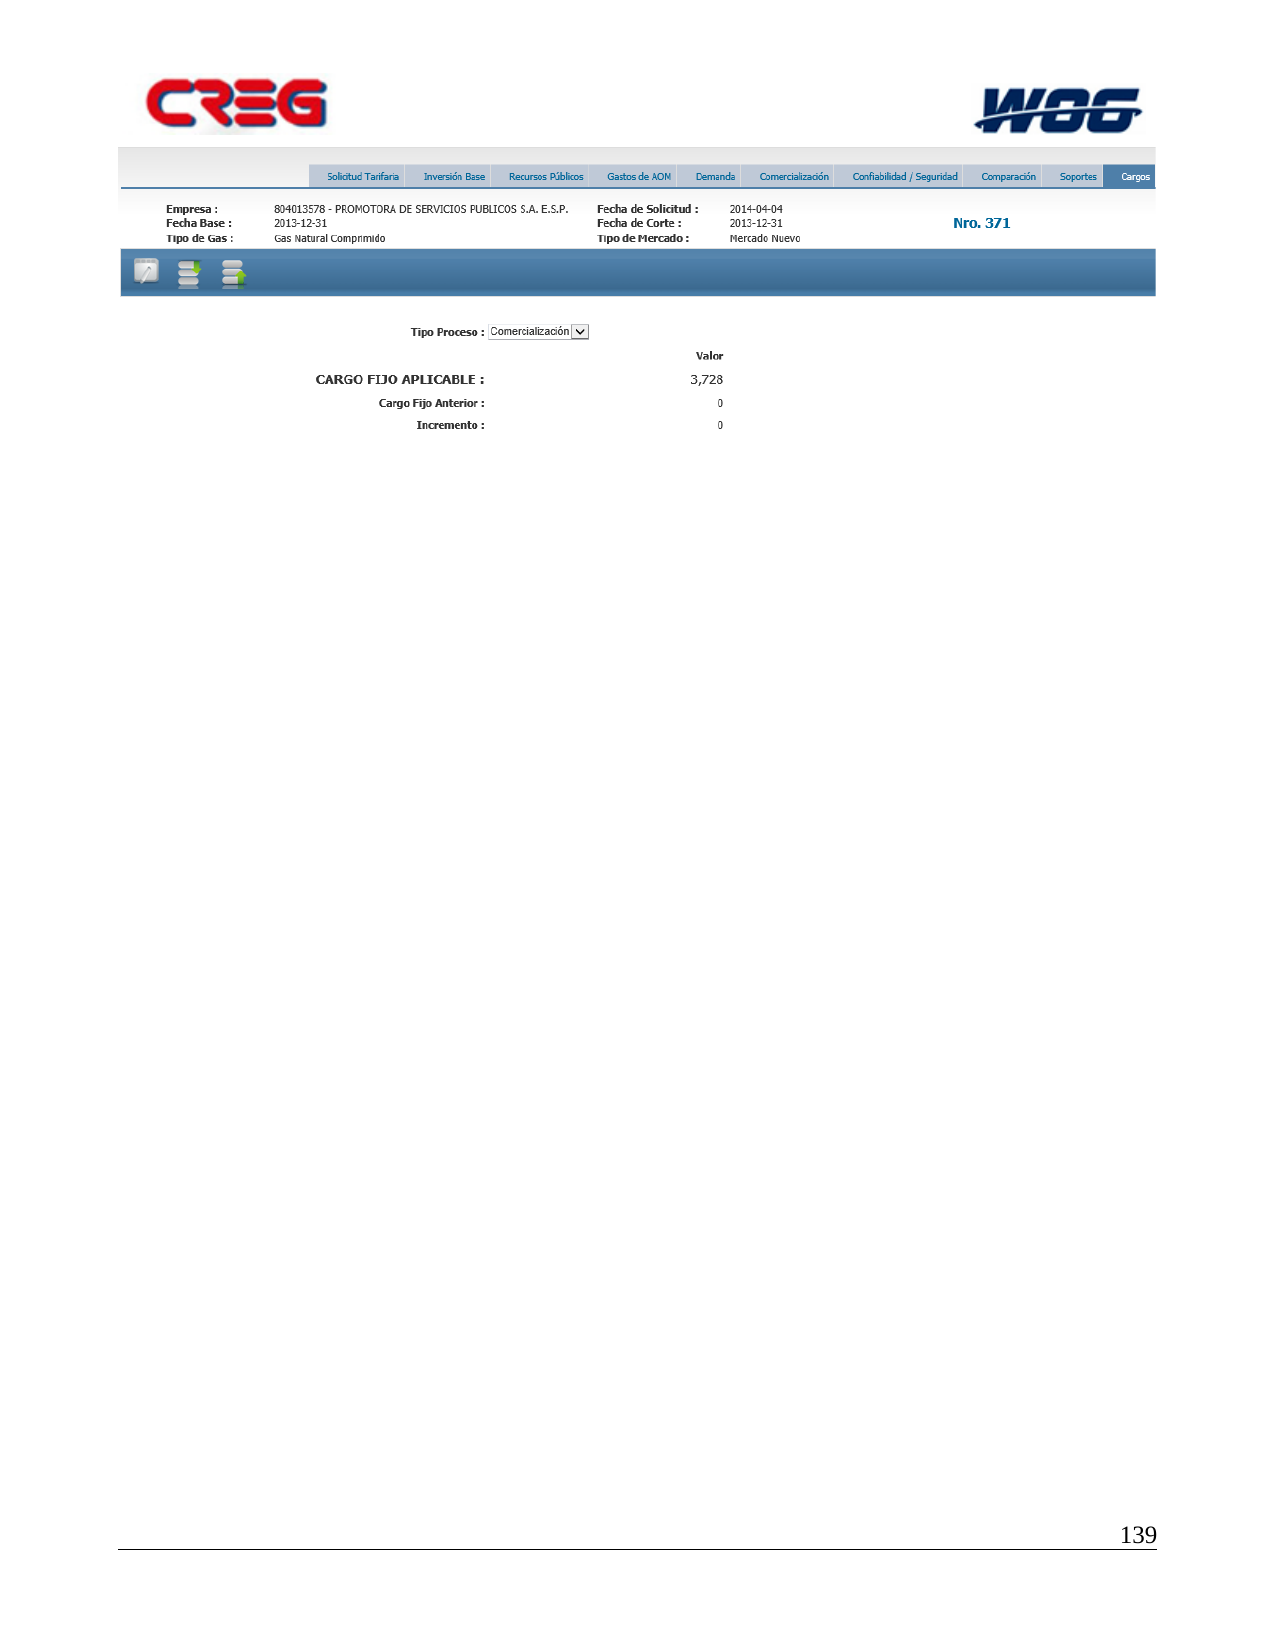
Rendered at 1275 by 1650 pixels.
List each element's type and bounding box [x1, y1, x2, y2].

picture [118, 147, 1156, 448]
picture [118, 73, 353, 135]
picture [971, 83, 1147, 135]
